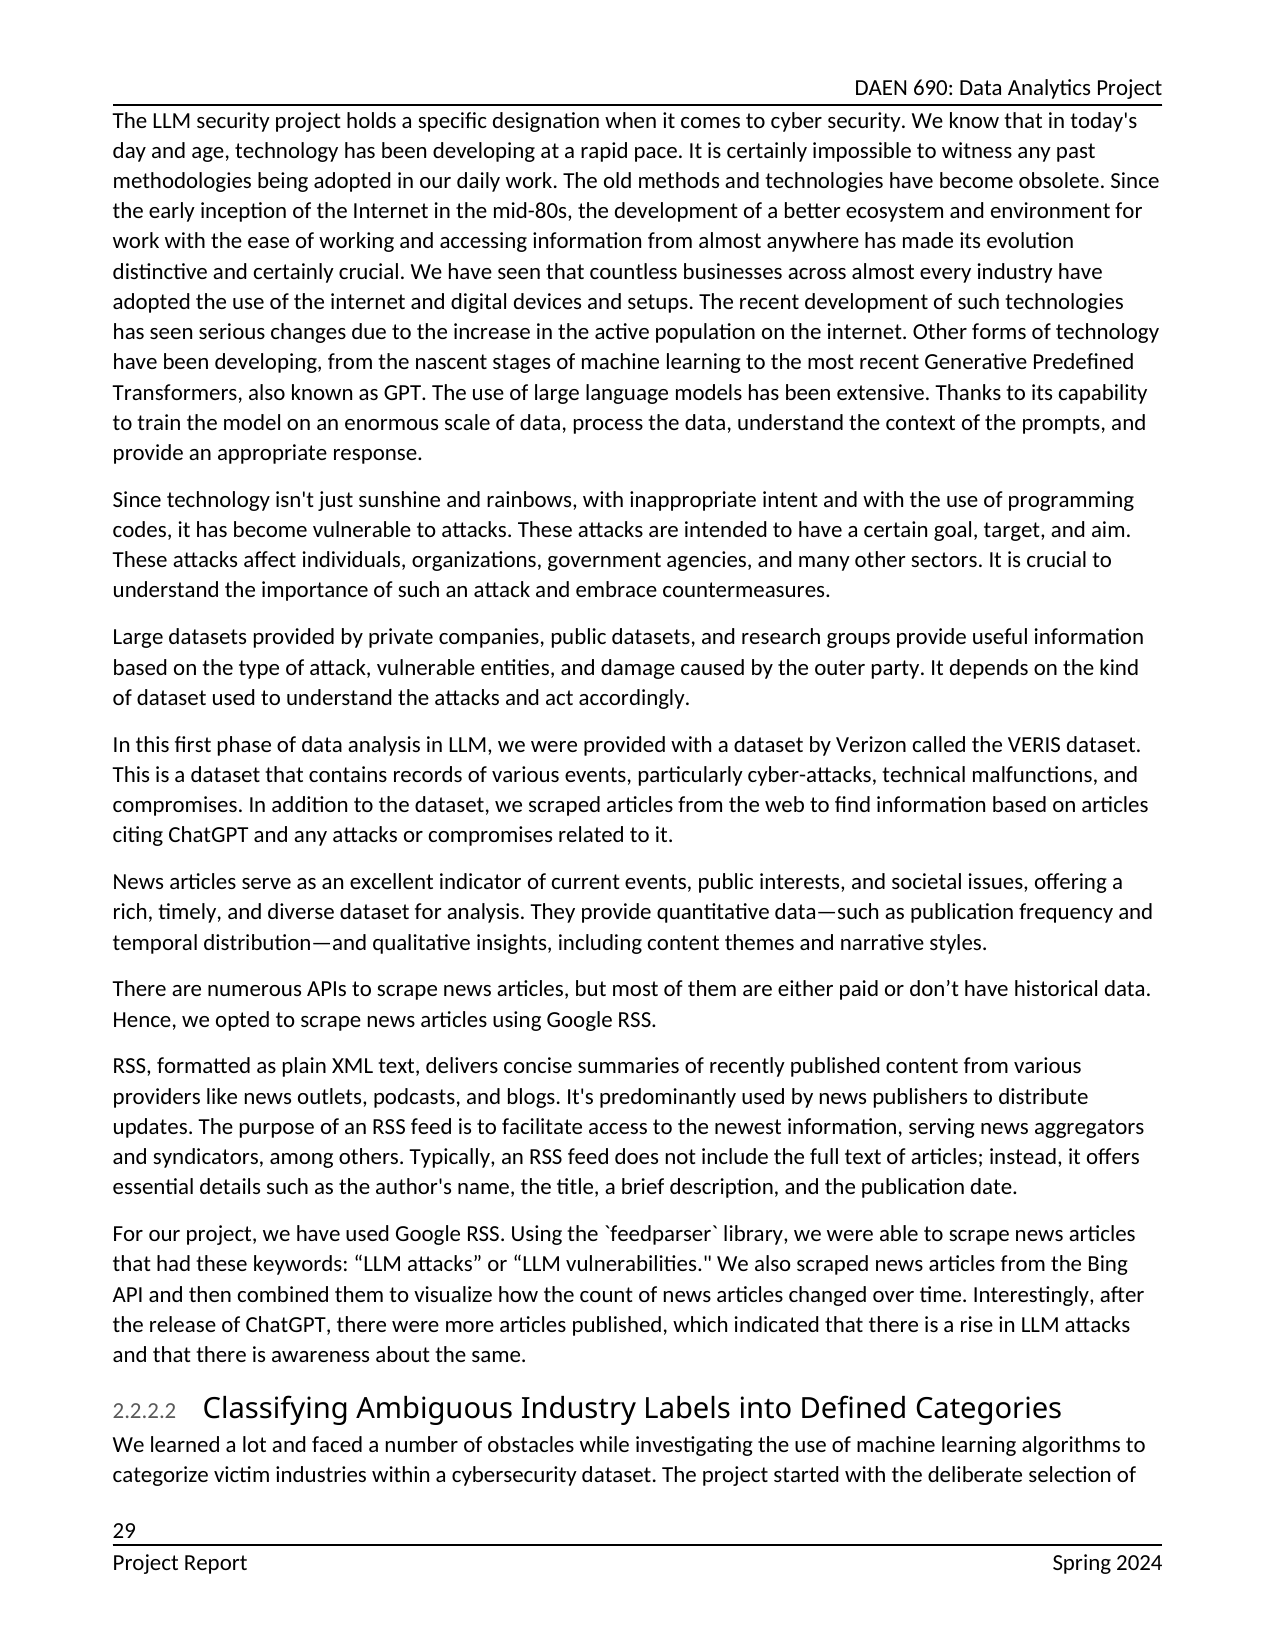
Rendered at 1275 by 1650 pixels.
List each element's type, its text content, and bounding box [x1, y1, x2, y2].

text In this first phase of data analysis in LLM, we were provided with a dataset by Verizon called the VERIS dataset. This is a dataset that contains records of various events, particularly cyber-attacks, technical malfunctions, and compromises. In addition to the dataset, we scraped articles from the web to find information based on articles citing ChatGPT and any attacks or compromises related to it. [112, 730, 1162, 848]
subtitle Classifying Ambiguous Industry Labels into Defined Categories [112, 1387, 1162, 1427]
text RSS, formatted as plain XML text, delivers concise summaries of recently published content from various providers like news outlets, podcasts, and blogs. It's predominantly used by news publishers to distribute updates. The purpose of an RSS feed is to facilitate access to the newest information, serving news aggregators and syndicators, among others. Typically, an RSS feed does not include the full text of articles; instead, it offers essential details such as the author's name, the title, a brief description, and the publication date. [112, 1052, 1162, 1200]
text For our project, we have used Google RSS. Using the `feedparser` library, we were able to scrape news articles that had these keywords: “LLM attacks” or “LLM vulnerabilities." We also scraped news articles from the Bing API and then combined them to visualize how the count of news articles changed over time. Interestingly, after the release of ChatGPT, there were more articles published, which indicated that there is a rise in LLM attacks and that there is awareness about the same. [112, 1219, 1162, 1368]
text News articles serve as an excellent indicator of current events, public interests, and societal issues, offering a rich, timely, and diverse dataset for analysis. They provide quantitative data—such as publication frequency and temporal distribution—and qualitative insights, including content themes and narrative styles. [112, 867, 1162, 956]
text Large datasets provided by private companies, public datasets, and research groups provide useful information based on the type of attack, vulnerable entities, and damage caused by the outer party. It depends on the kind of dataset used to understand the attacks and act accordingly. [112, 622, 1162, 711]
text The LLM security project holds a specific designation when it comes to cyber security. We know that in today's day and age, technology has been developing at a rapid pace. It is certainly impossible to witness any past methodologies being adopted in our daily work. The old methods and technologies have become obsolete. Since the early inception of the Internet in the mid-80s, the development of a better ecosystem and environment for work with the ease of working and accessing information from almost anywhere has made its evolution distinctive and certainly crucial. We have seen that countless businesses across almost every industry have adopted the use of the internet and digital devices and setups. The recent development of such technologies has seen serious changes due to the increase in the active population on the internet. Other forms of technology have been developing, from the nascent stages of machine learning to the most recent Generative Predefined Transformers, also known as GPT. The use of large language models has been extensive. Thanks to its capability to train the model on an enormous scale of data, process the data, understand the context of the prompts, and provide an appropriate response. [112, 106, 1162, 466]
text Since technology isn't just sunshine and rainbows, with inappropriate intent and with the use of programming codes, it has become vulnerable to attacks. These attacks are intended to have a certain goal, target, and aim. These attacks affect individuals, organizations, government agencies, and many other sectors. It is crucial to understand the importance of such an attack and embrace countermeasures. [112, 485, 1162, 603]
text There are numerous APIs to scrape news articles, but most of them are either paid or don’t have historical data. Hence, we opted to scrape news articles using Google RSS. [112, 974, 1162, 1033]
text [112, 1430, 1162, 1488]
